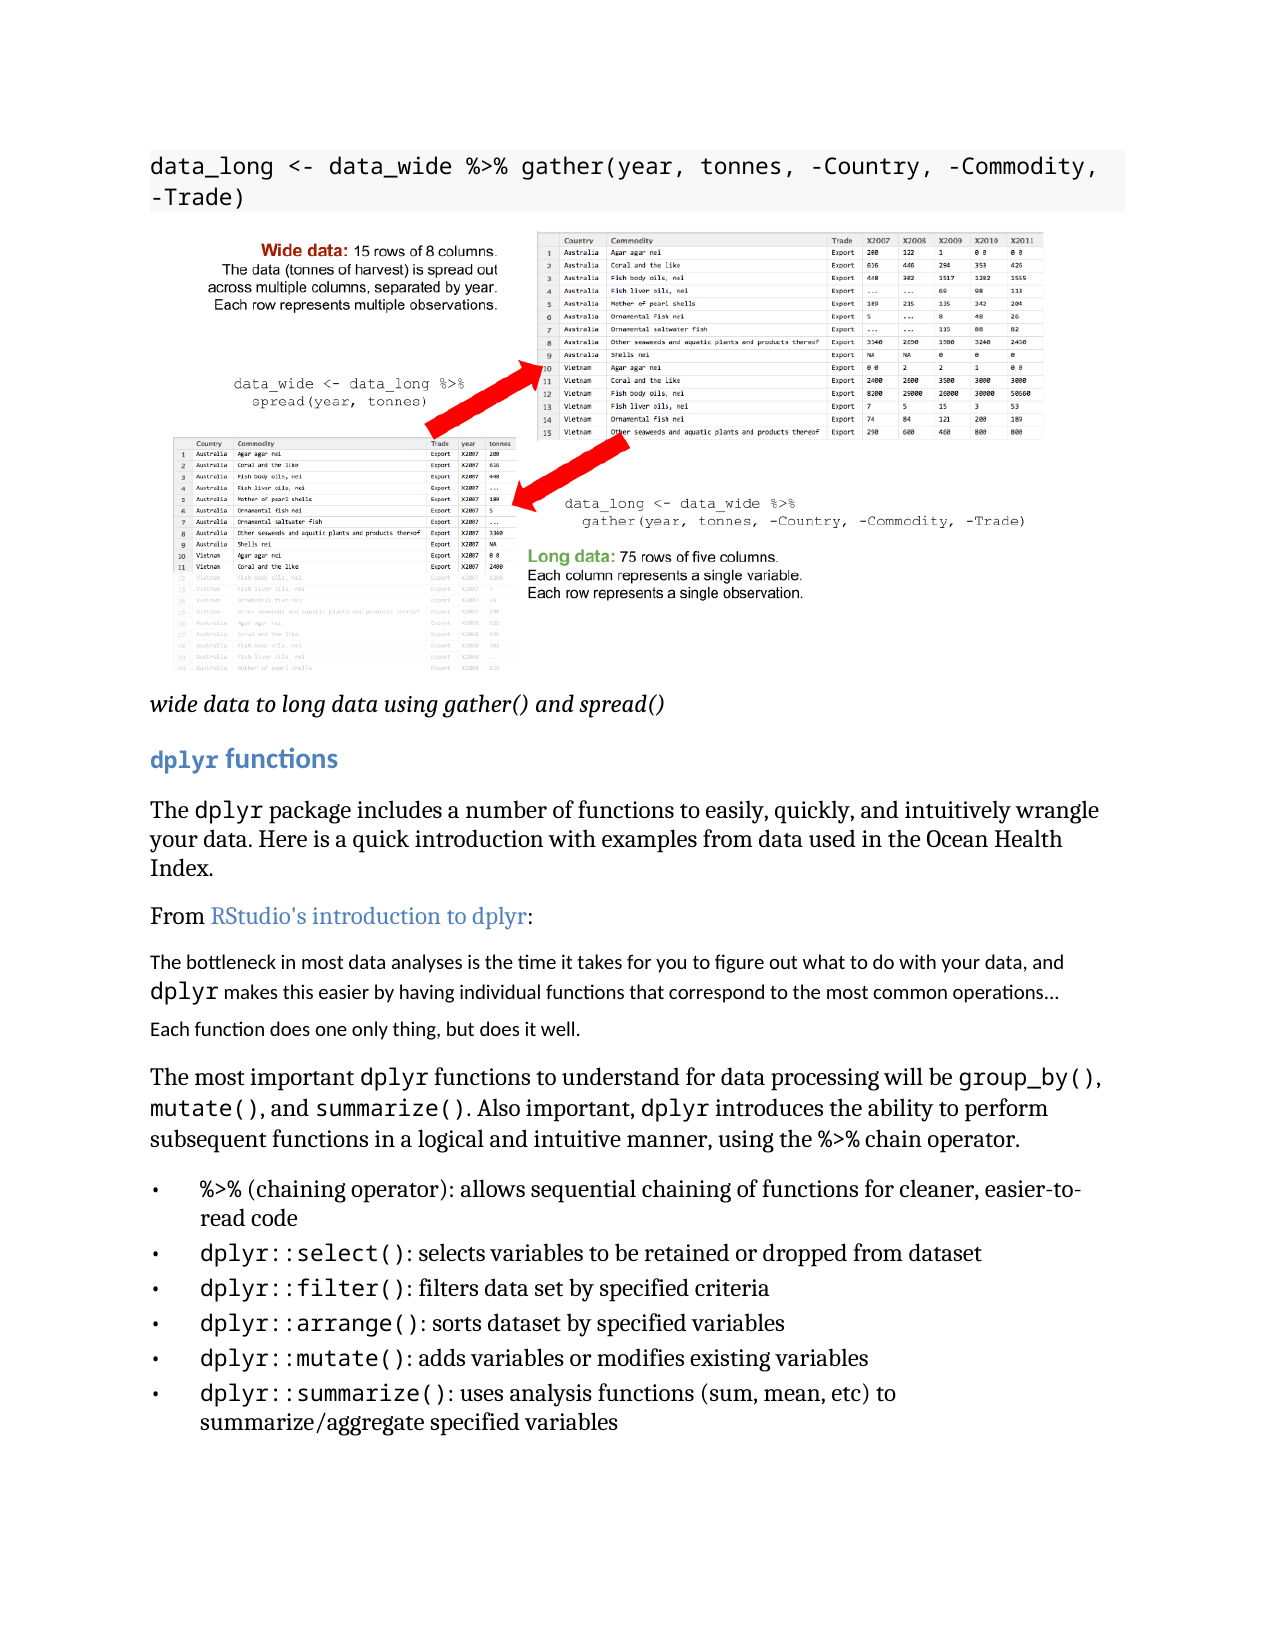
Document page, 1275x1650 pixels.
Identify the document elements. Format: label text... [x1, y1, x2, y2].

list dplyr::mutate(): adds variables or modifies existing variables [150, 1342, 1125, 1373]
text data_long <- data_wide %>% gather(year, tonnes, -Country, -Commodity, -Trade) [150, 150, 1125, 212]
text From RStudio's introduction to dplyr: [150, 902, 1125, 930]
list dplyr::summarize(): uses analysis functions (sum, mean, etc) to summarize/aggregate specified variables [150, 1377, 1125, 1437]
text wide data to long data using gather() and spread() [150, 690, 1125, 719]
subtitle dplyr functions [150, 740, 1125, 775]
list %>% (chaining operator): allows sequential chaining of functions for cleaner, easier-to-read code [150, 1173, 1125, 1233]
list dplyr::filter(): filters data set by specified criteria [150, 1272, 1125, 1303]
picture [168, 231, 1044, 672]
list dplyr::select(): selects variables to be retained or dropped from dataset [150, 1237, 1125, 1268]
text Each function does one only thing, but does it well. [150, 1016, 1125, 1042]
text The dplyr package includes a number of functions to easily, quickly, and intuitively wrangle your data. Here is a quick introduction with examples from data used in the Ocean Health Index. [150, 794, 1125, 883]
text The most important dplyr functions to understand for data processing will be group_by(), mutate(), and summarize(). Also important, dplyr introduces the ability to perform subsequent functions in a logical and intuitive manner, using the %>% chain operator. [150, 1060, 1125, 1154]
text The bottleneck in most data analyses is the time it takes for you to figure out what to do with your data, and dplyr makes this easier by having individual functions that correspond to the most common operations... [150, 949, 1125, 1006]
list dplyr::arrange(): sorts dataset by specified variables [150, 1307, 1125, 1338]
